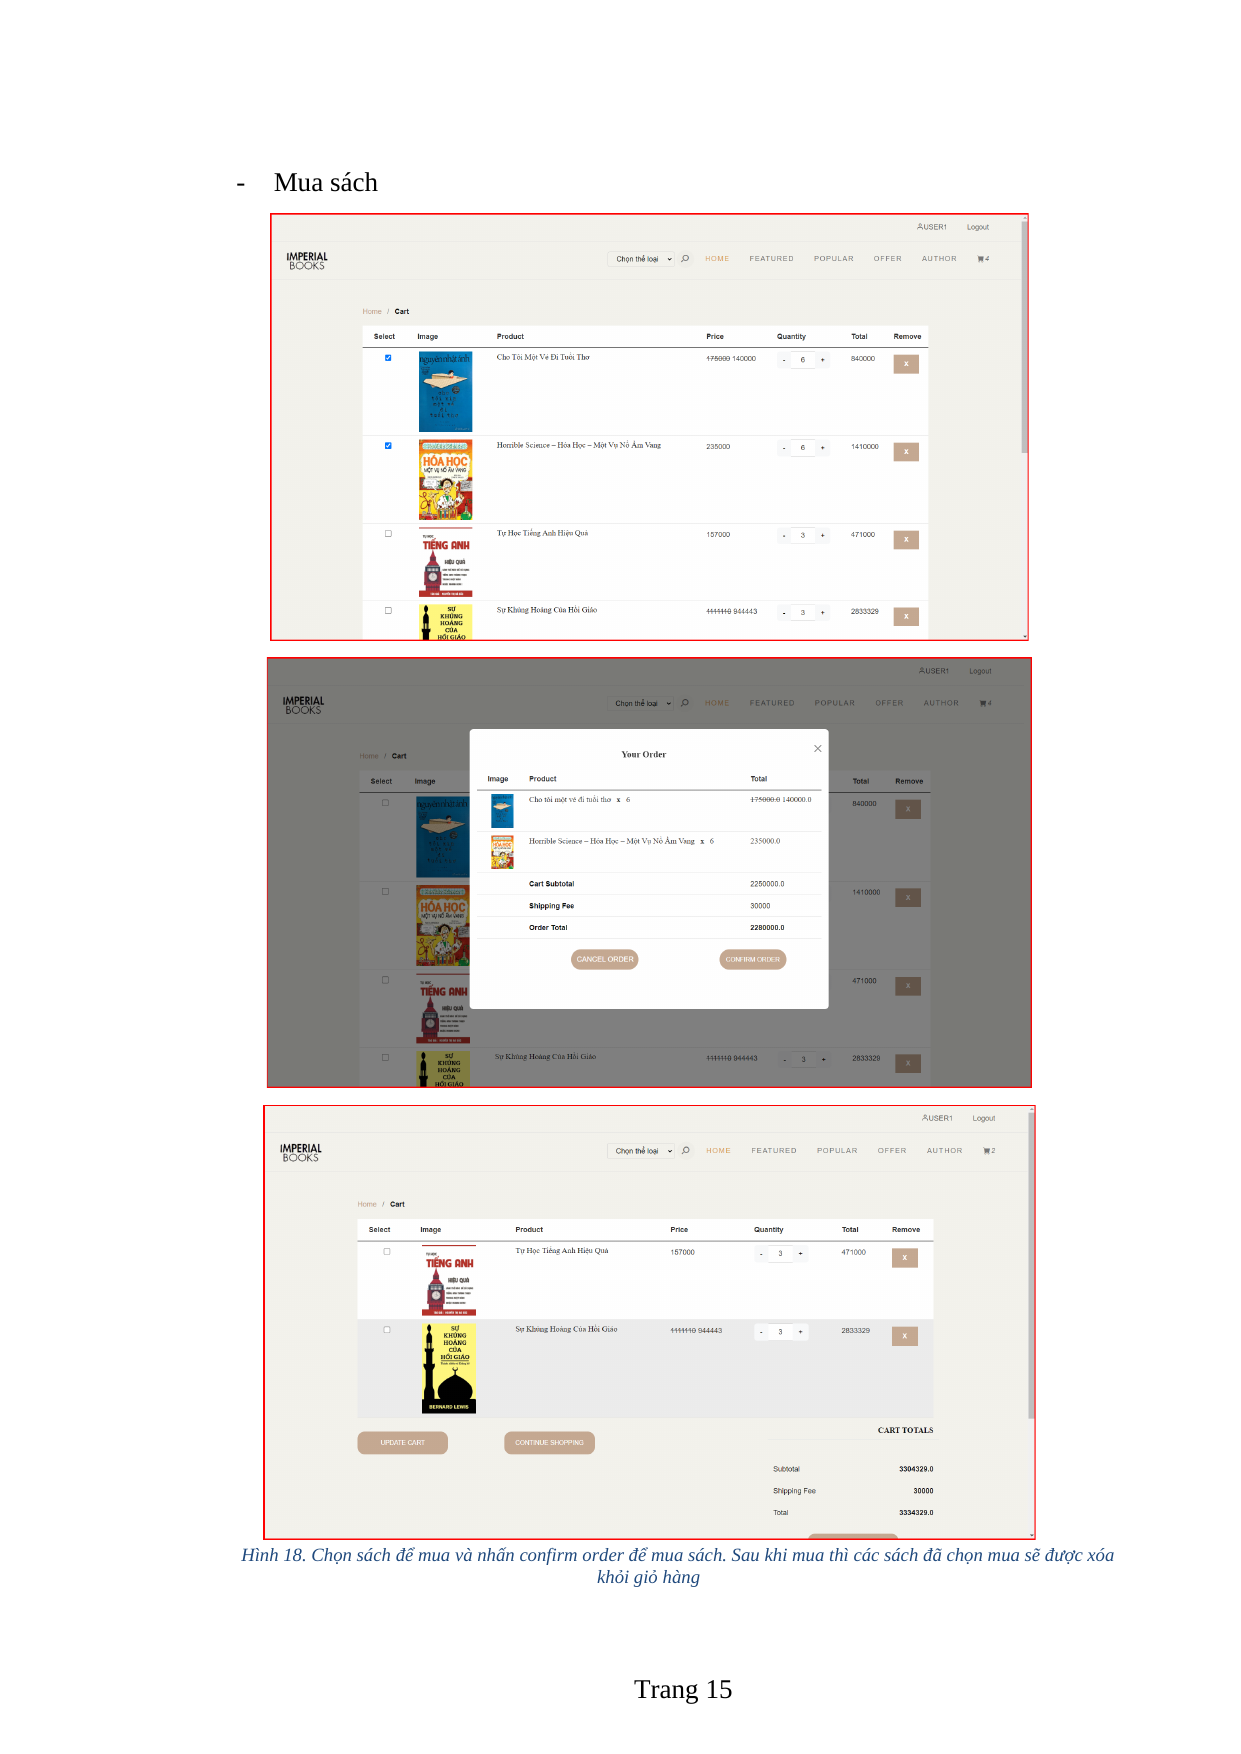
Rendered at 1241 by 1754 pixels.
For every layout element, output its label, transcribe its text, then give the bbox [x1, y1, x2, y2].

list Mua sách [236, 166, 1122, 197]
picture [266, 657, 1032, 1088]
picture [270, 213, 1029, 641]
picture [263, 1105, 1036, 1540]
